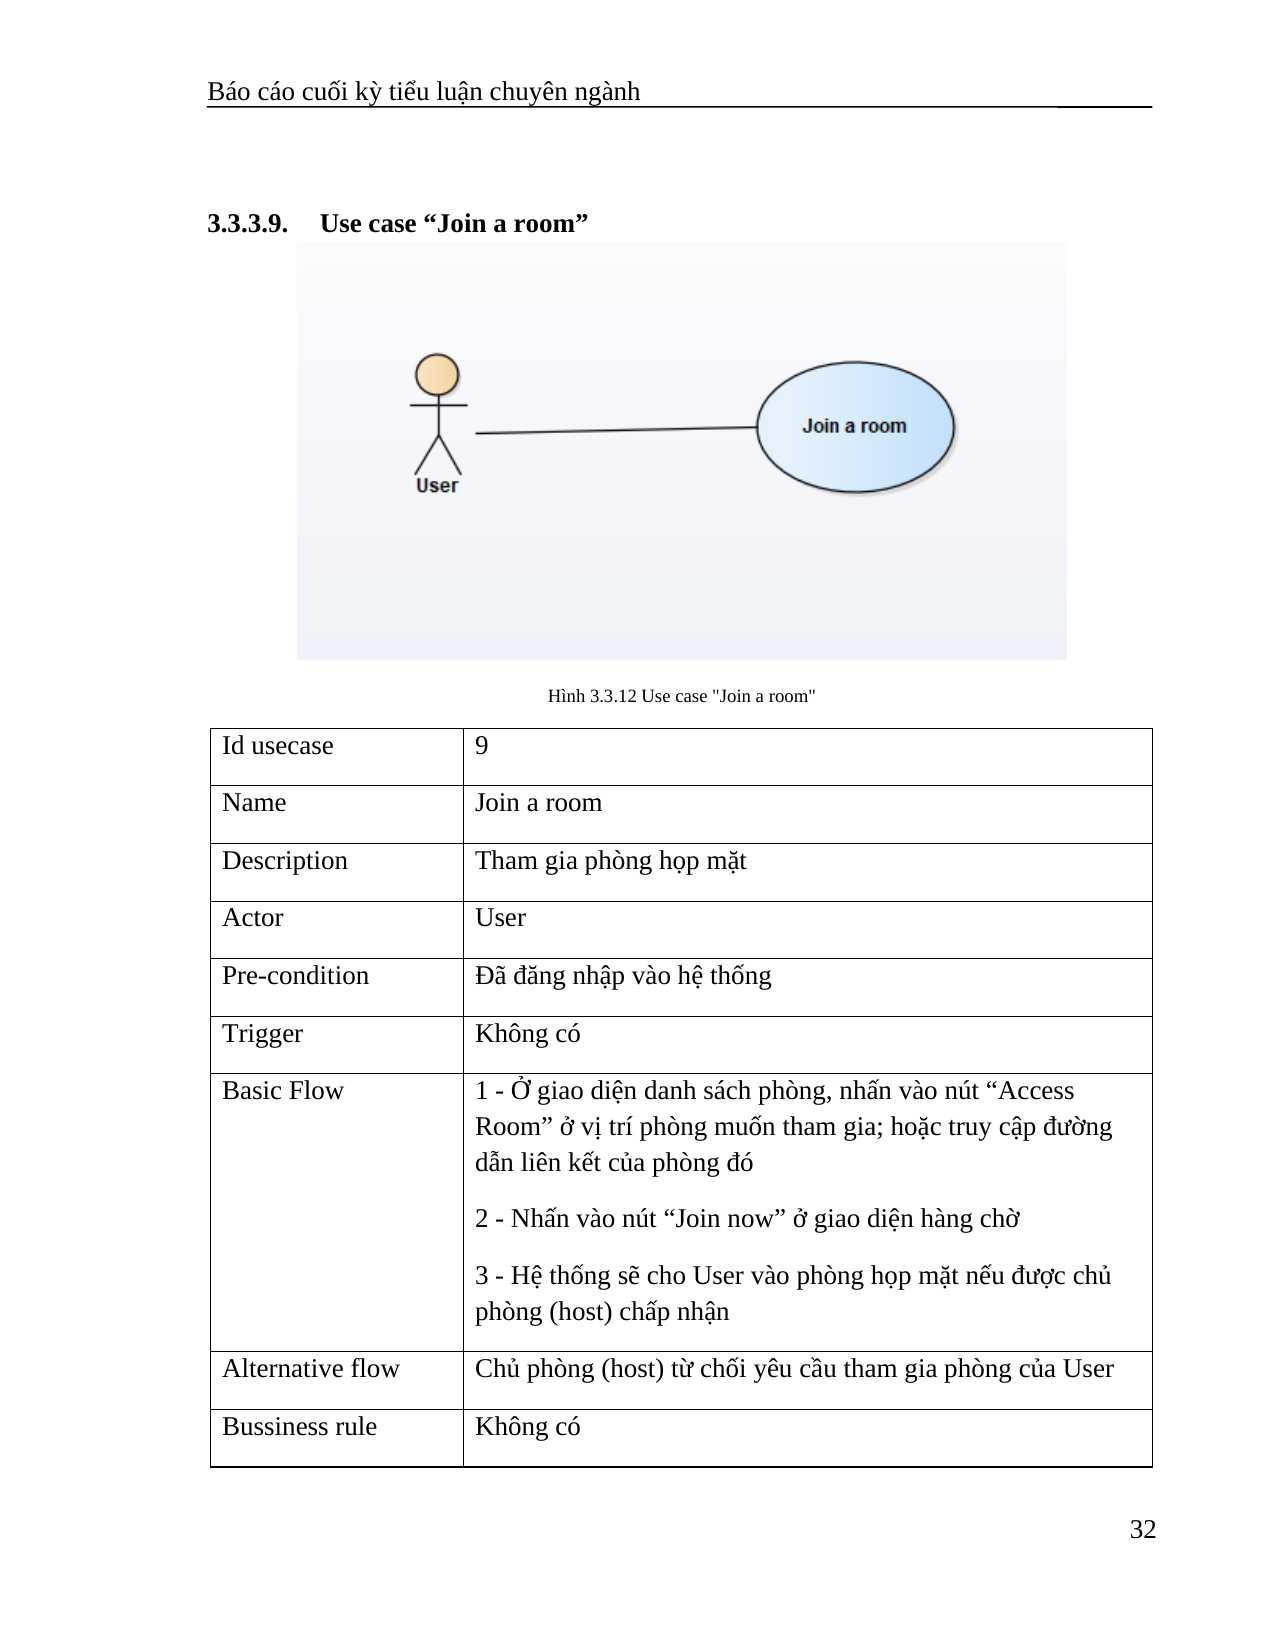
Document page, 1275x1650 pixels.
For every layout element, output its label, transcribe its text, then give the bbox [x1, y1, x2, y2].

table_cell Actor [211, 902, 463, 958]
table_cell 1 - Ở giao diện danh sách phòng, nhấn vào nút “Access Room” ở vị trí phòng muốn tham gia; hoặc truy cập đường dẫn liên kết của phòng đó 2 - Nhấn vào nút “Join now” ở giao diện hàng chờ 3 - Hệ thống sẽ cho User vào phòng họp mặt nếu được chủ phòng (host) chấp nhận [464, 1074, 1152, 1351]
table_cell Pre-condition [211, 959, 463, 1016]
table_cell Không có [464, 1017, 1152, 1073]
picture [296, 242, 1067, 660]
table_cell Basic Flow [211, 1074, 463, 1351]
table_cell Chủ phòng (host) từ chối yêu cầu tham gia phòng của User [464, 1352, 1152, 1409]
table_cell Alternative flow [211, 1352, 463, 1409]
table_cell Name [211, 786, 463, 843]
table_header 9 [464, 729, 1152, 785]
subtitle Use case “Join a room” [207, 207, 1156, 238]
table_cell User [464, 902, 1152, 958]
table_cell Join a room [464, 786, 1152, 843]
table_cell Description [211, 844, 463, 901]
table_cell Không có [464, 1410, 1152, 1466]
table_cell Bussiness rule [211, 1410, 463, 1466]
table_header Id usecase [211, 729, 463, 785]
table_cell Tham gia phòng họp mặt [464, 844, 1152, 901]
table_cell Đã đăng nhập vào hệ thống [464, 959, 1152, 1016]
table_cell Trigger [211, 1017, 463, 1073]
